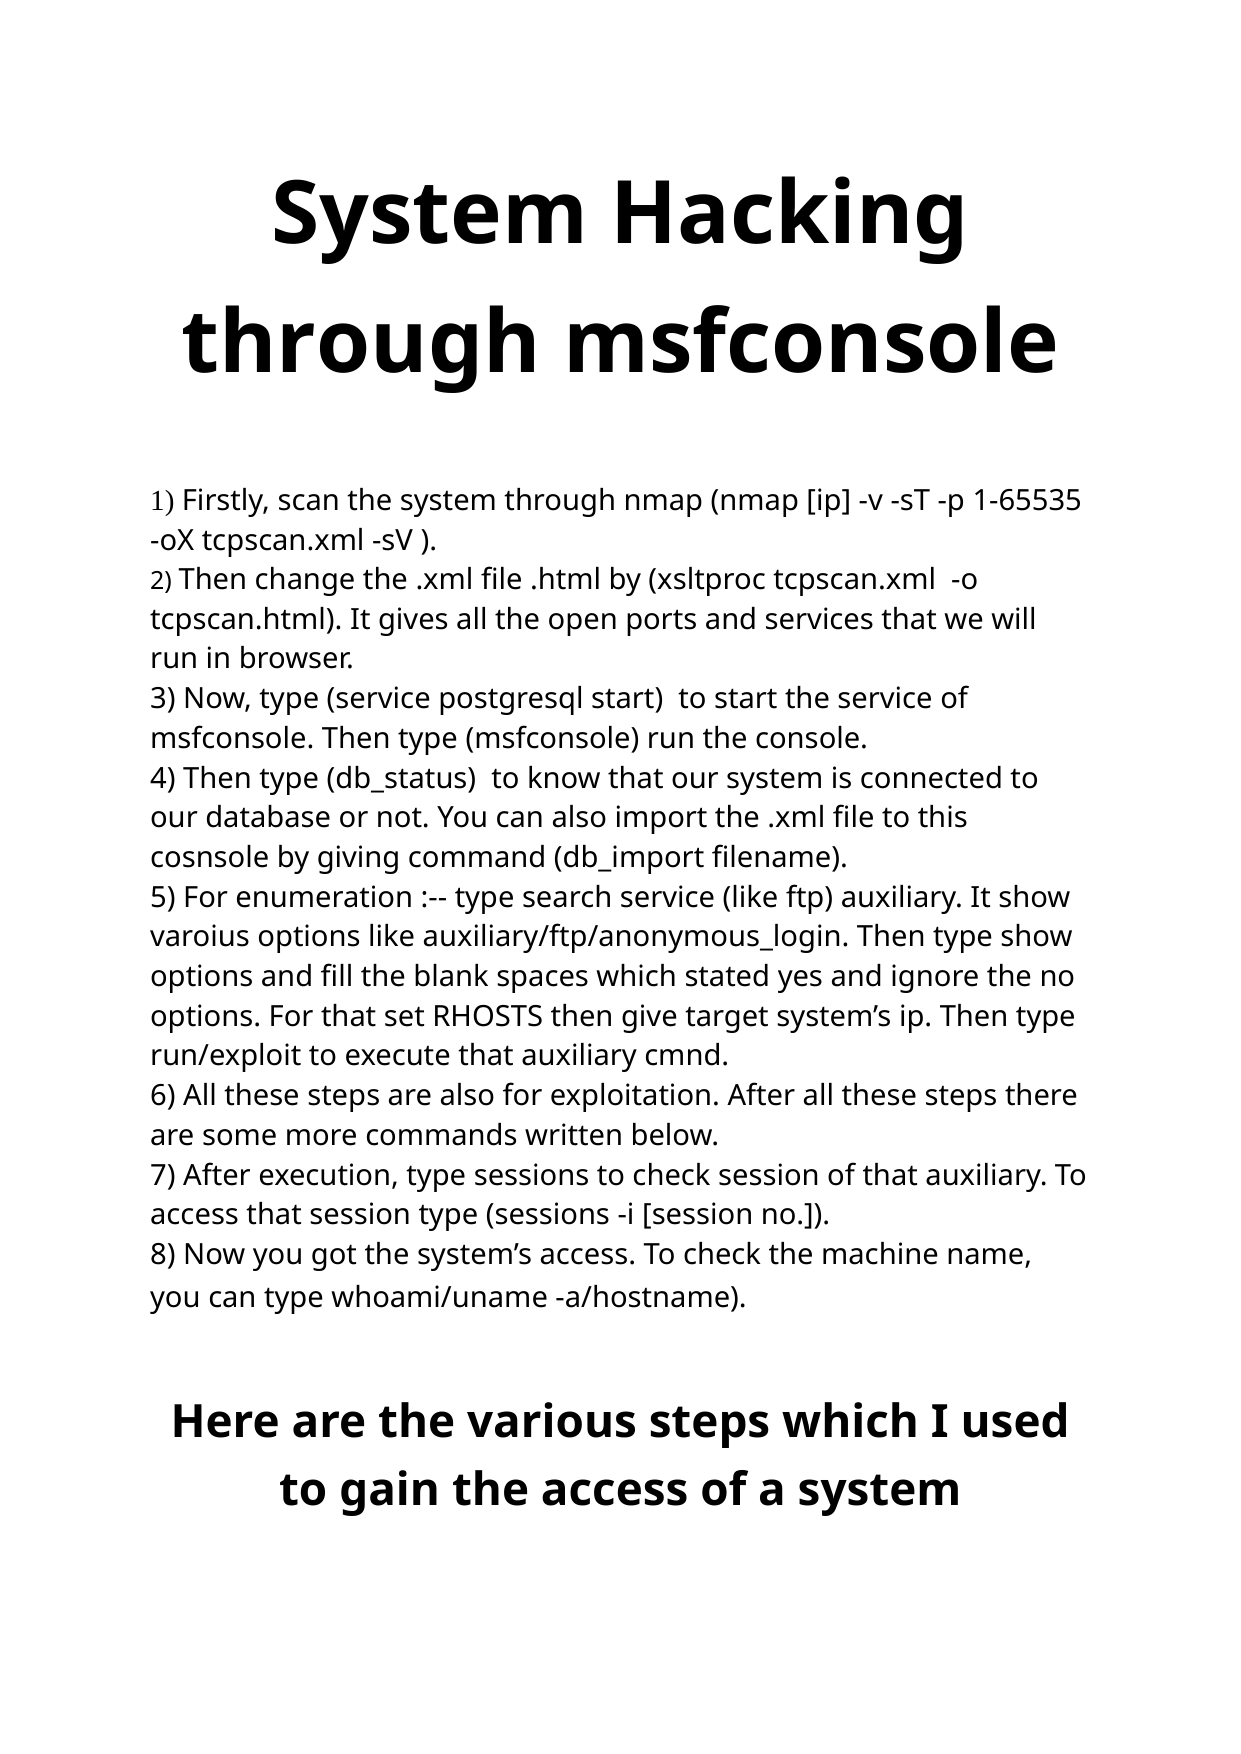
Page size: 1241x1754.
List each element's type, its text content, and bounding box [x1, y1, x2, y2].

text 5) For enumeration :-- type search service (like ftp) auxiliary. It show varoius options like auxiliary/ftp/anonymous_login. Then type show options and fill the blank spaces which stated yes and ignore the no options. For that set RHOSTS then give target system’s ip. Then type run/exploit to execute that auxiliary cmnd. [150, 876, 1090, 1074]
text 1) Firstly, scan the system through nmap (nmap [ip] -v -sT -p 1-65535 -oX tcpscan.xml -sV ). [150, 479, 1090, 558]
text 7) After execution, type sessions to check session of that auxiliary. To access that session type (sessions -i [session no.]). [150, 1154, 1090, 1233]
text 3) Now, type (service postgresql start) to start the service of msfconsole. Then type (msfconsole) run the console. [150, 677, 1090, 757]
text Here are the various steps which I used to gain the access of a system [150, 1389, 1090, 1518]
text 8) Now you got the system’s access. To check the machine name, you can type whoami/uname -a/hostname). [150, 1233, 1090, 1316]
text System Hacking through msfconsole [150, 150, 1090, 398]
text 4) Then type (db_status) to know that our system is connected to our database or not. You can also import the .xml file to this cosnsole by giving command (db_import filename). [150, 757, 1090, 876]
text 2) Then change the .xml file .html by (xsltproc tcpscan.xml -o tcpscan.html). It gives all the open ports and services that we will run in browser. [150, 558, 1090, 677]
text 6) All these steps are also for exploitation. After all these steps there are some more commands written below. [150, 1074, 1090, 1154]
